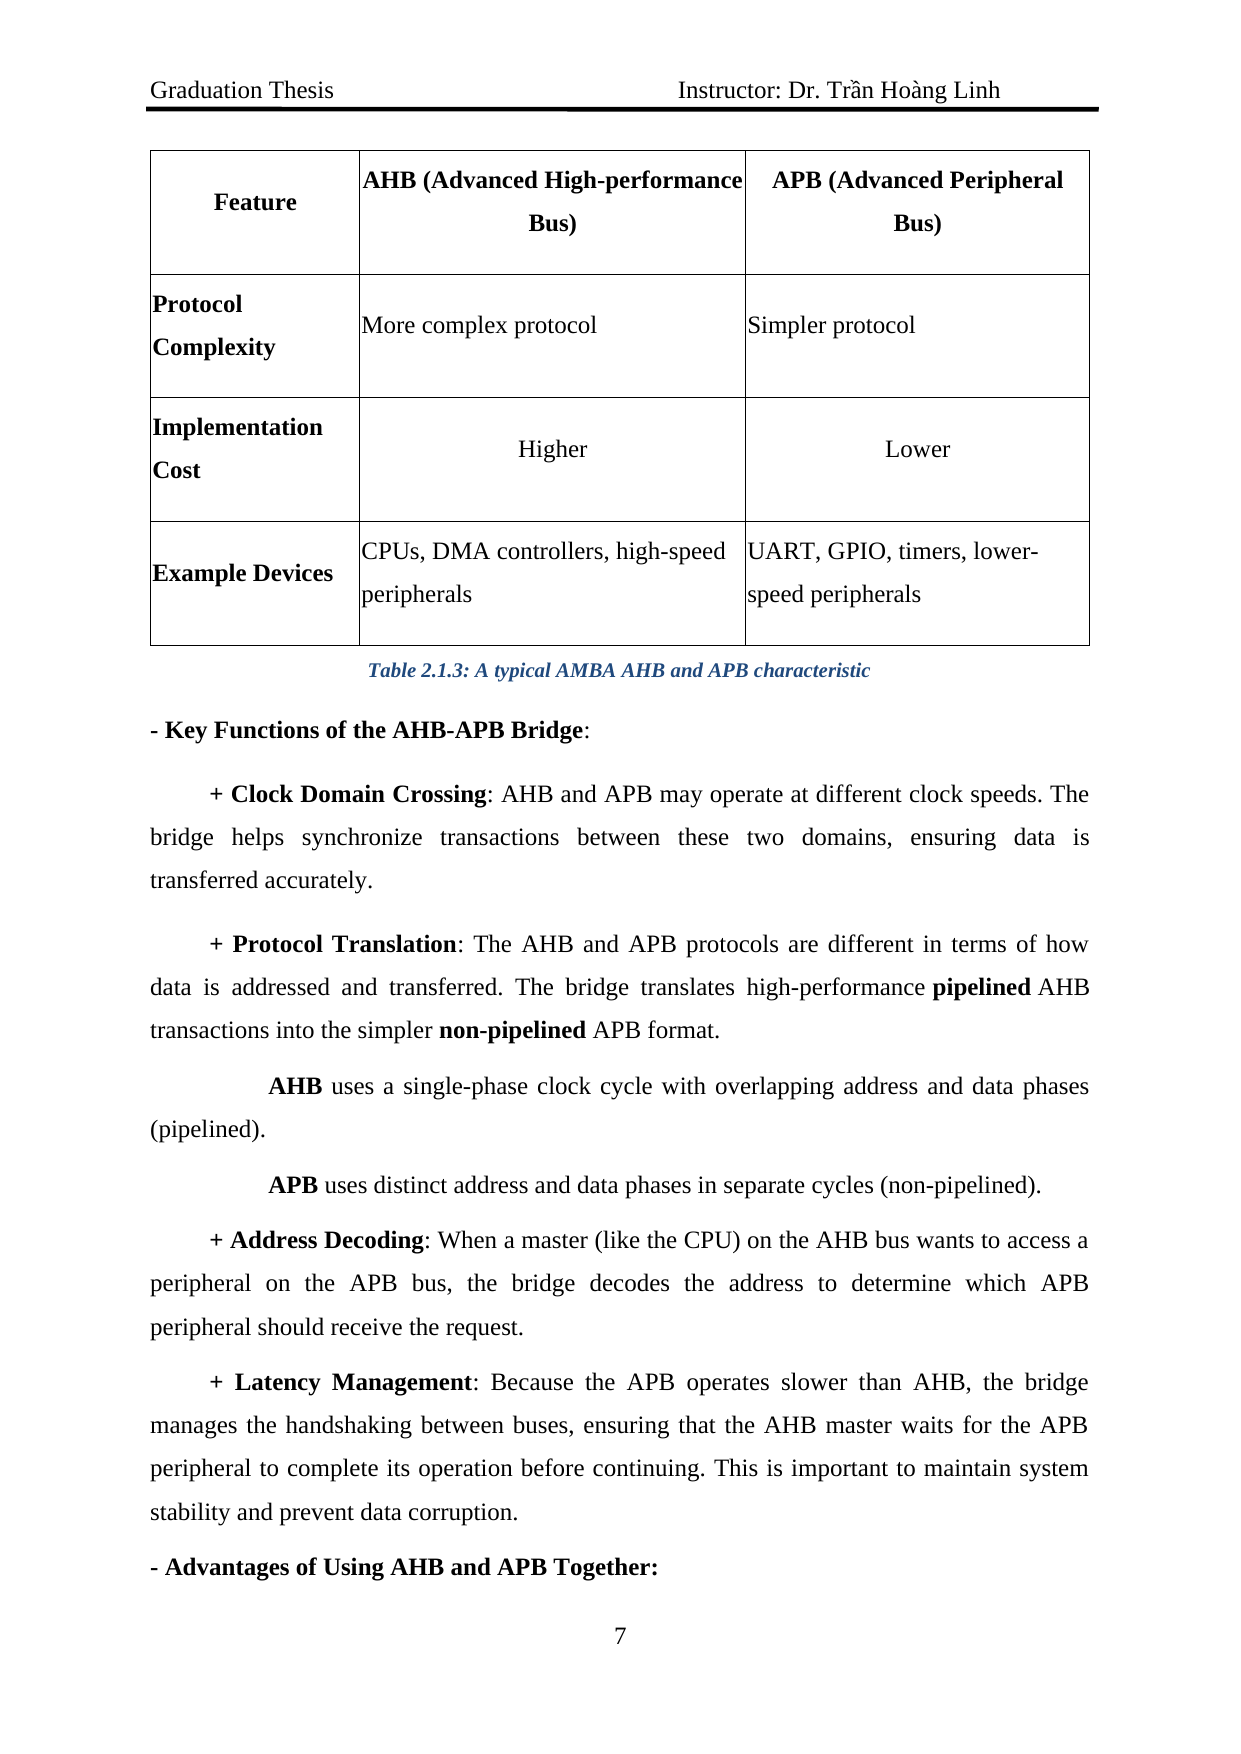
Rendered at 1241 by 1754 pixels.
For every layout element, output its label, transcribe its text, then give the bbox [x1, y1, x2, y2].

table_cell UART, GPIO, timers, lower-speed peripherals [746, 522, 1089, 644]
table_header Feature [151, 151, 359, 274]
text APB uses distinct address and data phases in separate cycles (non-pipelined). [150, 1170, 1090, 1198]
table_cell CPUs, DMA controllers, high-speed peripherals [360, 522, 745, 644]
table_cell Protocol Complexity [151, 275, 359, 397]
table_cell More complex protocol [360, 275, 745, 397]
text + Address Decoding: When a master (like the CPU) on the AHB bus wants to access a peripheral on the APB bus, the bridge decodes the address to determine which APB peripheral should receive the request. [150, 1225, 1090, 1340]
text + Clock Domain Crossing: AHB and APB may operate at different clock speeds. The bridge helps synchronize transactions between these two domains, ensuring data is transferred accurately. [150, 779, 1090, 894]
table_cell Simpler protocol [746, 275, 1089, 397]
table_header AHB (Advanced High-performance Bus) [360, 151, 745, 274]
text + Latency Management: Because the APB operates slower than AHB, the bridge manages the handshaking between buses, ensuring that the AHB master waits for the APB peripheral to complete its operation before continuing. This is important to maintain system stability and prevent data corruption. [150, 1367, 1090, 1525]
text + Protocol Translation: The AHB and APB protocols are different in terms of how data is addressed and transferred. The bridge translates high-performance pipelined AHB transactions into the simpler non-pipelined APB format. [150, 929, 1090, 1044]
table_cell Implementation Cost [151, 398, 359, 521]
text - Advantages of Using AHB and APB Together: [150, 1552, 1090, 1581]
table_cell Lower [746, 398, 1089, 521]
text - Key Functions of the AHB-APB Bridge: [150, 715, 1090, 744]
text AHB uses a single-phase clock cycle with overlapping address and data phases (pipelined). [150, 1071, 1090, 1143]
table_header APB (Advanced Peripheral Bus) [746, 151, 1089, 274]
table_cell Higher [360, 398, 745, 521]
text Table 2.1.3: A typical AMBA AHB and APB characteristic [150, 658, 1090, 682]
table_cell Example Devices [151, 522, 359, 644]
